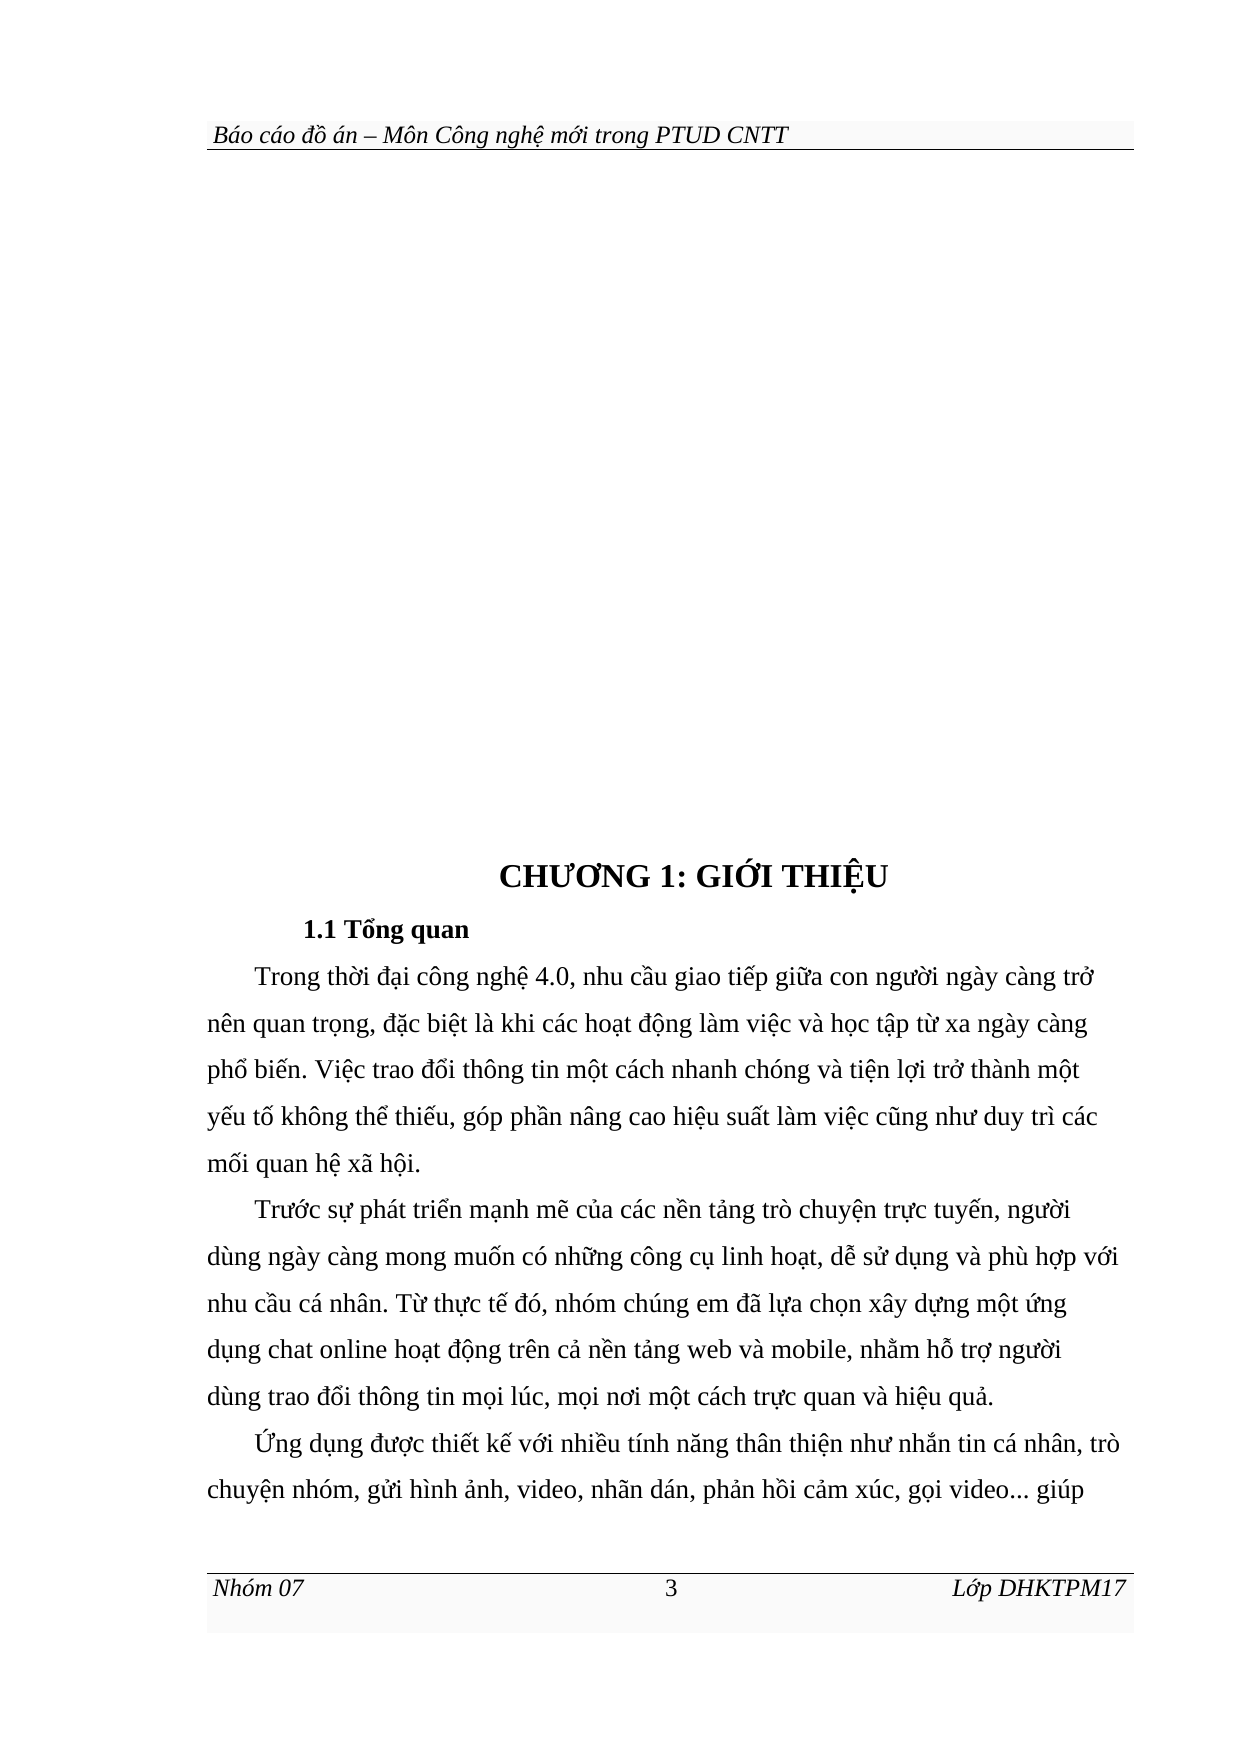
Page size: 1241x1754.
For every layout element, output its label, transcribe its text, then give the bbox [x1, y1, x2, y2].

text Trước sự phát triển mạnh mẽ của các nền tảng trò chuyện trực tuyến, người dùng ngày càng mong muốn có những công cụ linh hoạt, dễ sử dụng và phù hợp với nhu cầu cá nhân. Từ thực tế đó, nhóm chúng em đã lựa chọn xây dựng một ứng dụng chat online hoạt động trên cả nền tảng web và mobile, nhằm hỗ trợ người dùng trao đổi thông tin mọi lúc, mọi nơi một cách trực quan và hiệu quả. [207, 1193, 1122, 1411]
subtitle Tổng quan [244, 913, 1122, 945]
subtitle : GIỚI THIỆU [207, 856, 1122, 894]
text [207, 1427, 1122, 1505]
text Trong thời đại công nghệ 4.0, nhu cầu giao tiếp giữa con người ngày càng trở nên quan trọng, đặc biệt là khi các hoạt động làm việc và học tập từ xa ngày càng phổ biến. Việc trao đổi thông tin một cách nhanh chóng và tiện lợi trở thành một yếu tố không thể thiếu, góp phần nâng cao hiệu suất làm việc cũng như duy trì các mối quan hệ xã hội. [207, 960, 1122, 1178]
